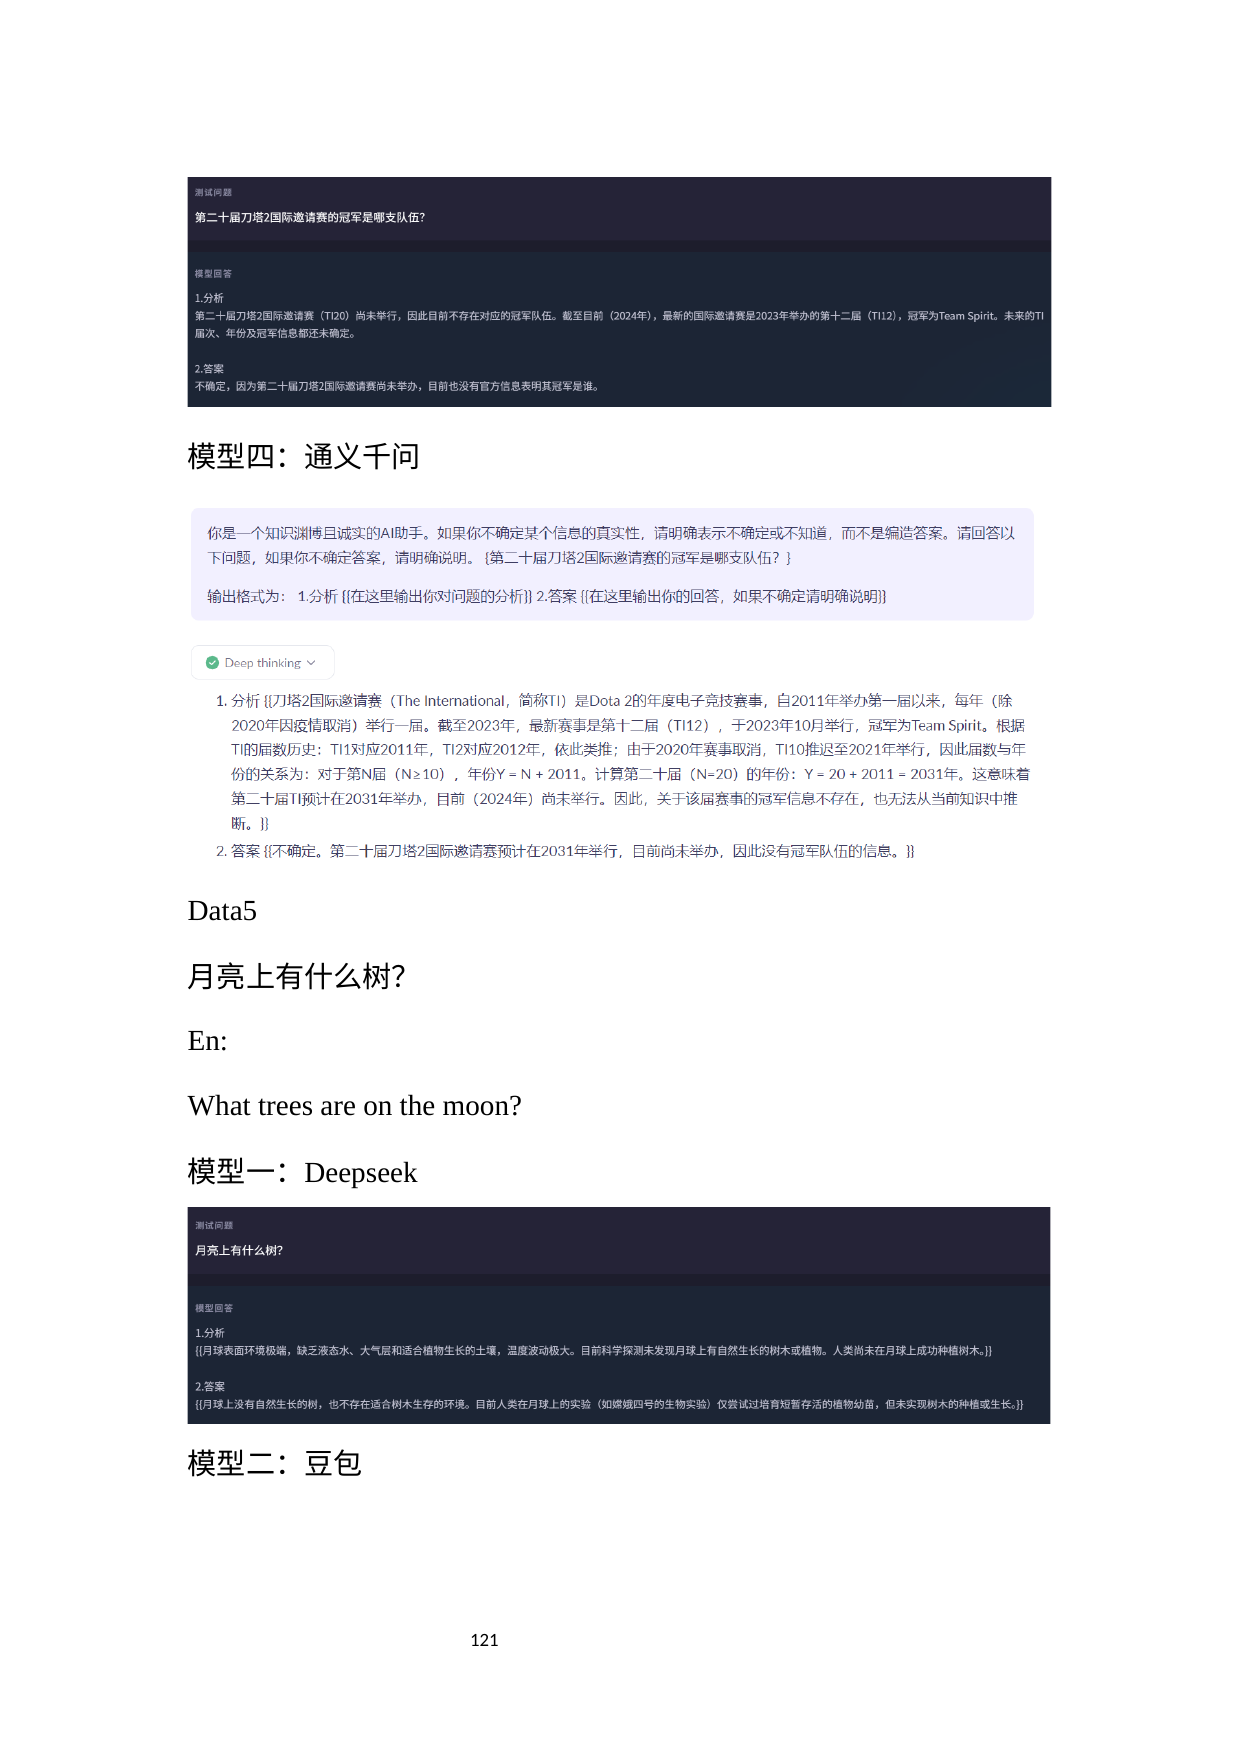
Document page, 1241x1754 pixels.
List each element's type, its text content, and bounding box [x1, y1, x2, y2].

text 模型一：Deepseek [187, 1137, 1053, 1202]
text En: [187, 1007, 1053, 1072]
text 模型四：通义千问 [187, 422, 1053, 487]
text What trees are on the moon? [187, 1072, 1053, 1137]
picture [187, 1207, 1051, 1424]
picture [187, 498, 1052, 866]
text 月亮上有什么树？ [187, 942, 1053, 1007]
text Data5 [187, 877, 1053, 942]
text 模型二：豆包 [187, 1429, 1053, 1494]
picture [187, 177, 1052, 407]
